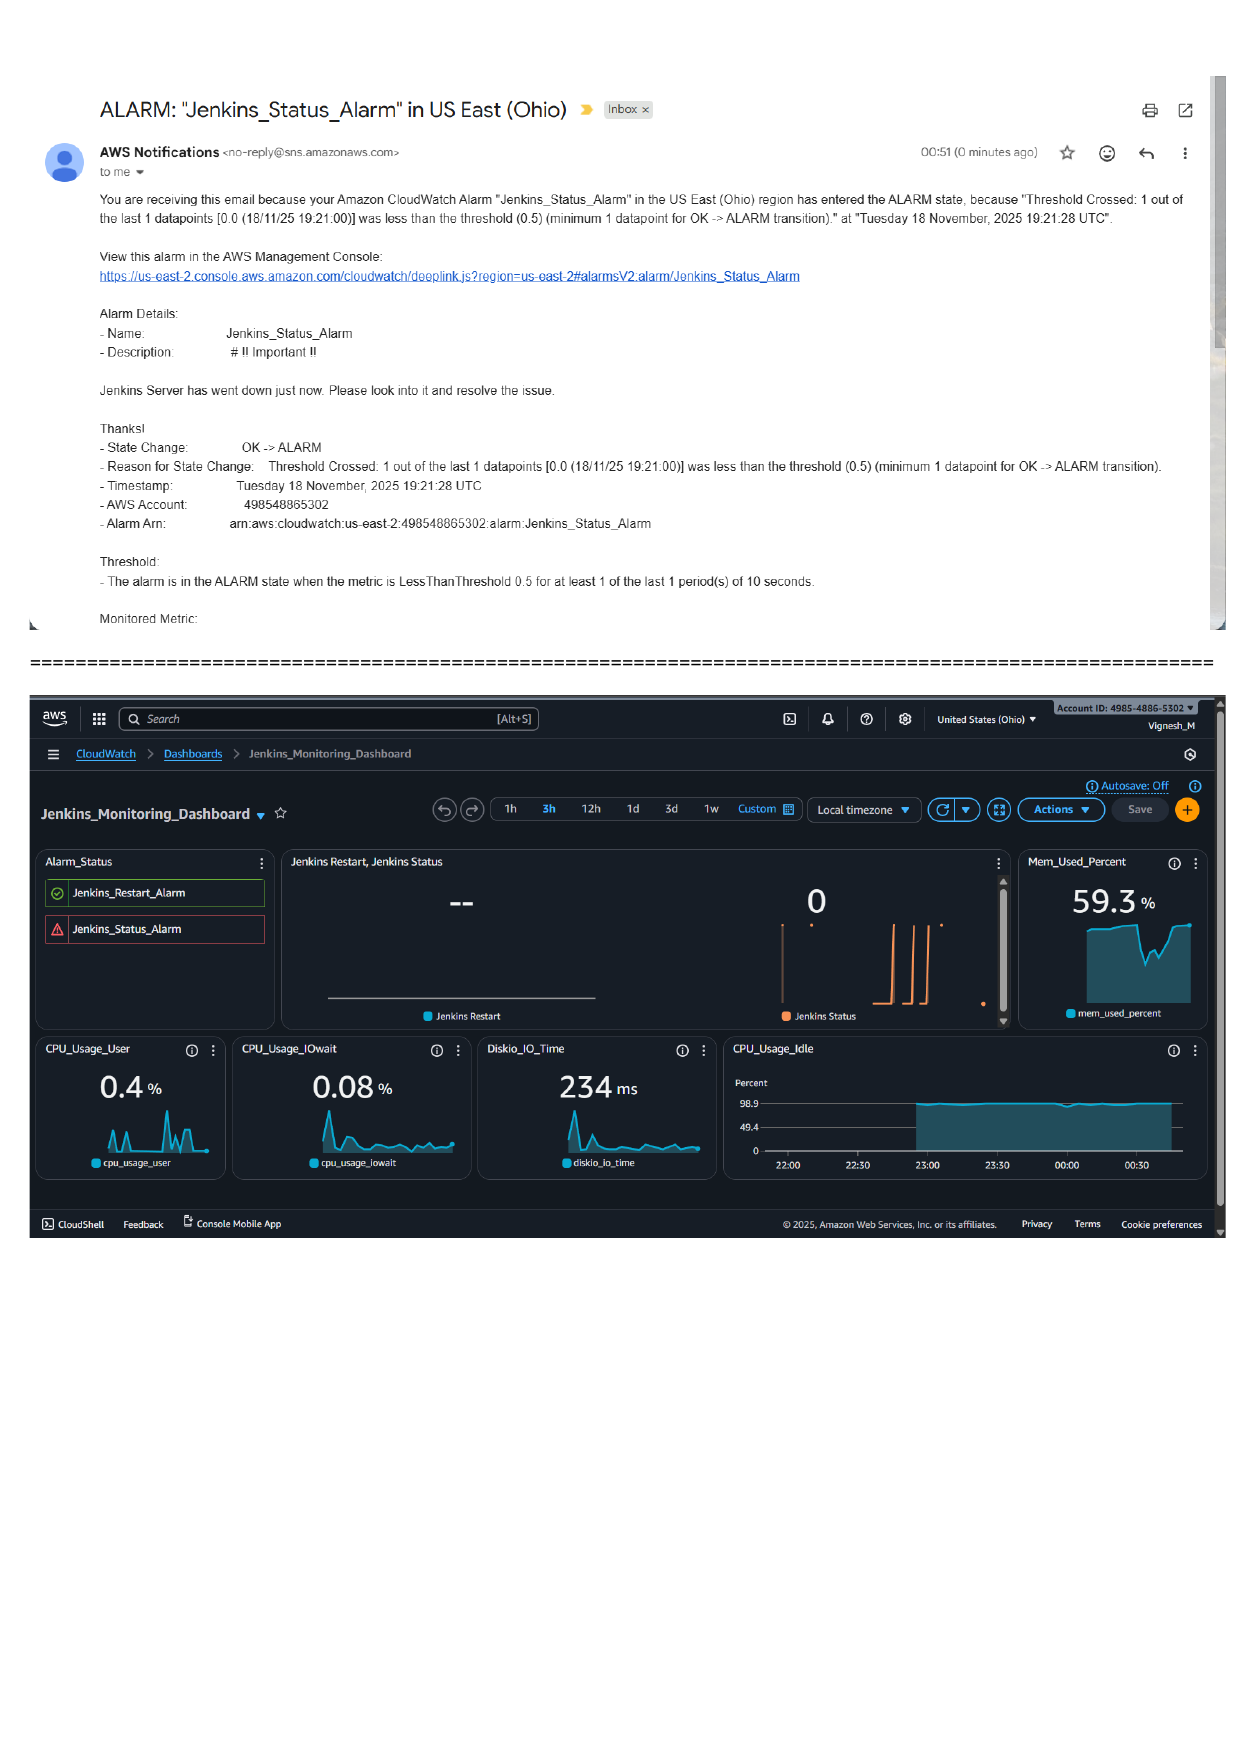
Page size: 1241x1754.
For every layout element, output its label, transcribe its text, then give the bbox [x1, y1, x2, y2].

picture [29, 76, 1226, 630]
text ======================================================================================================== [29, 648, 1226, 676]
picture [29, 695, 1226, 1238]
